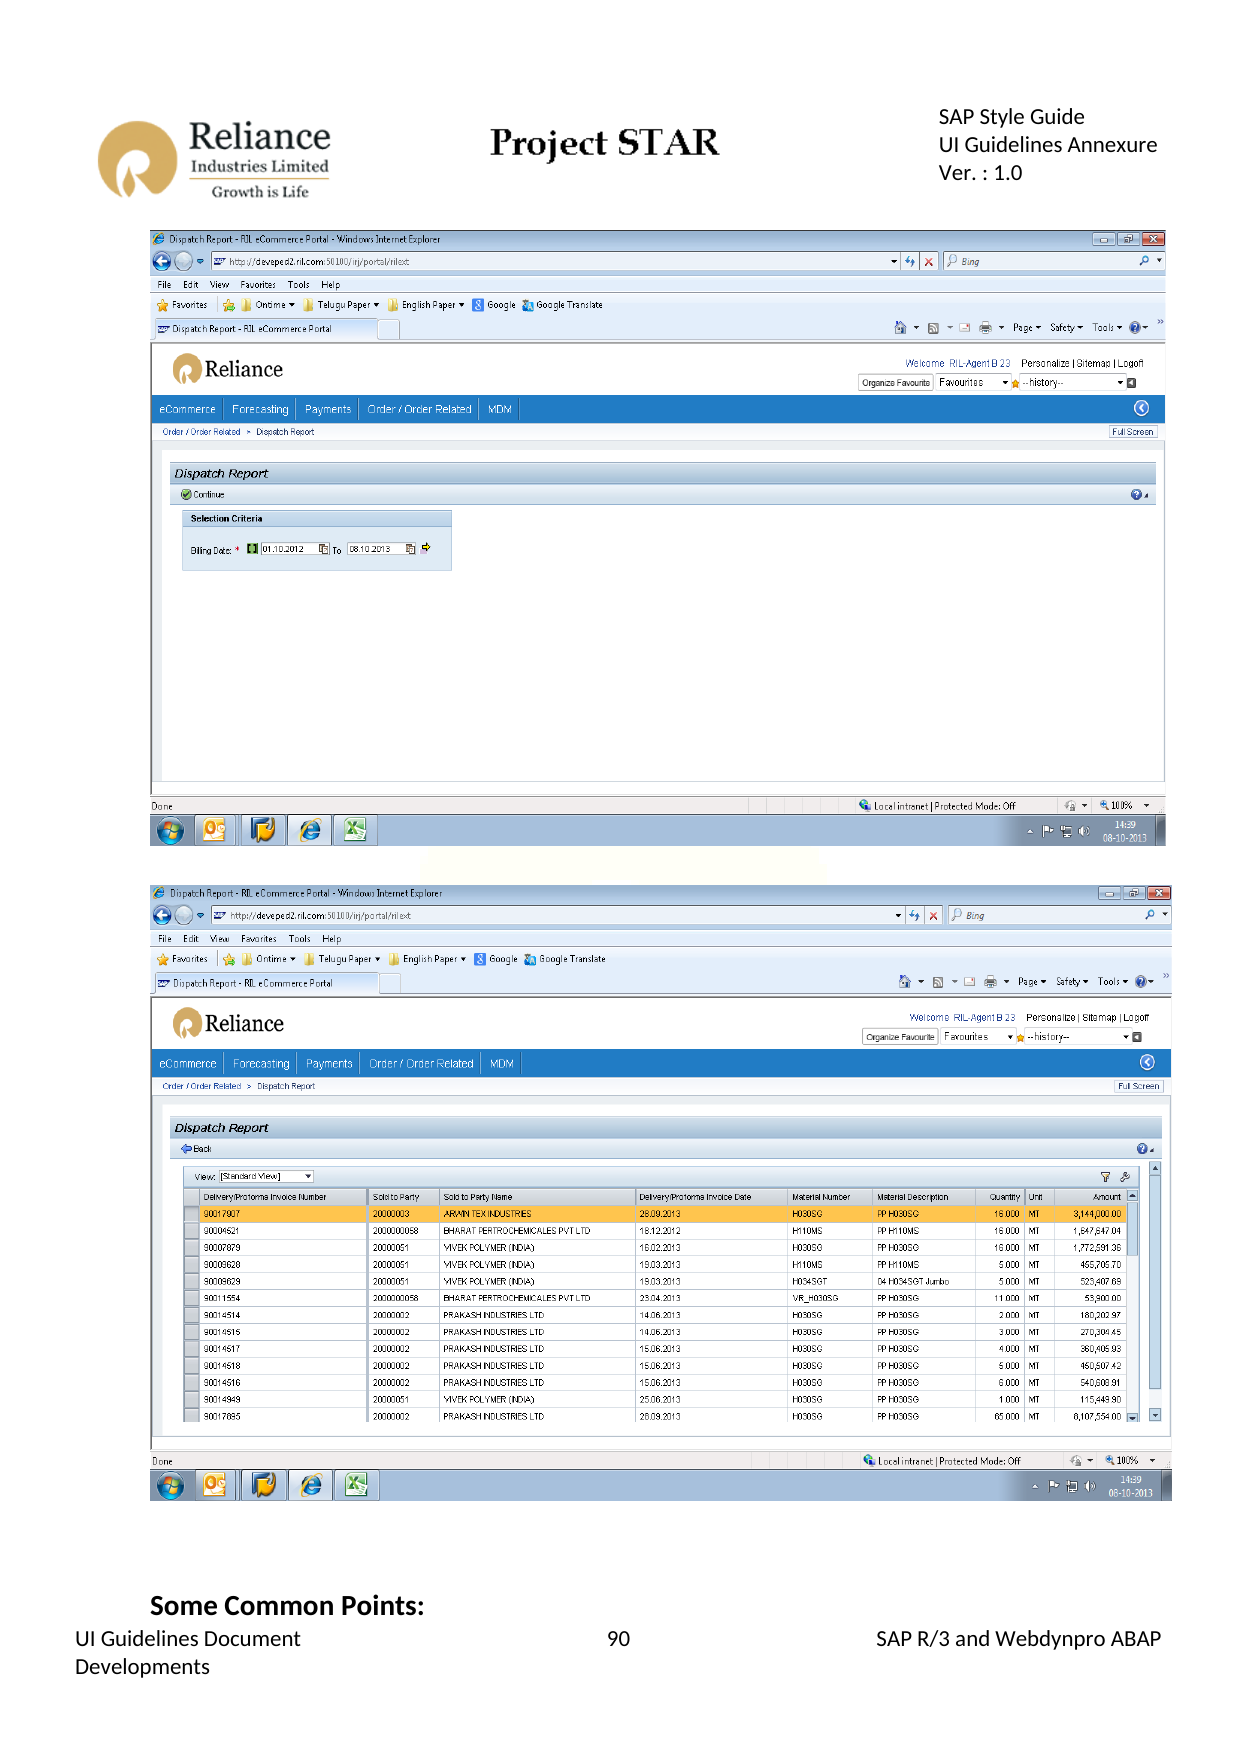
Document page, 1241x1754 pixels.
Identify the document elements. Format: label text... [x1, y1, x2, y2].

picture [466, 101, 756, 203]
picture [150, 885, 1172, 1501]
picture [88, 101, 342, 203]
list Some Common Points: [150, 1587, 1165, 1622]
picture [150, 230, 1166, 846]
